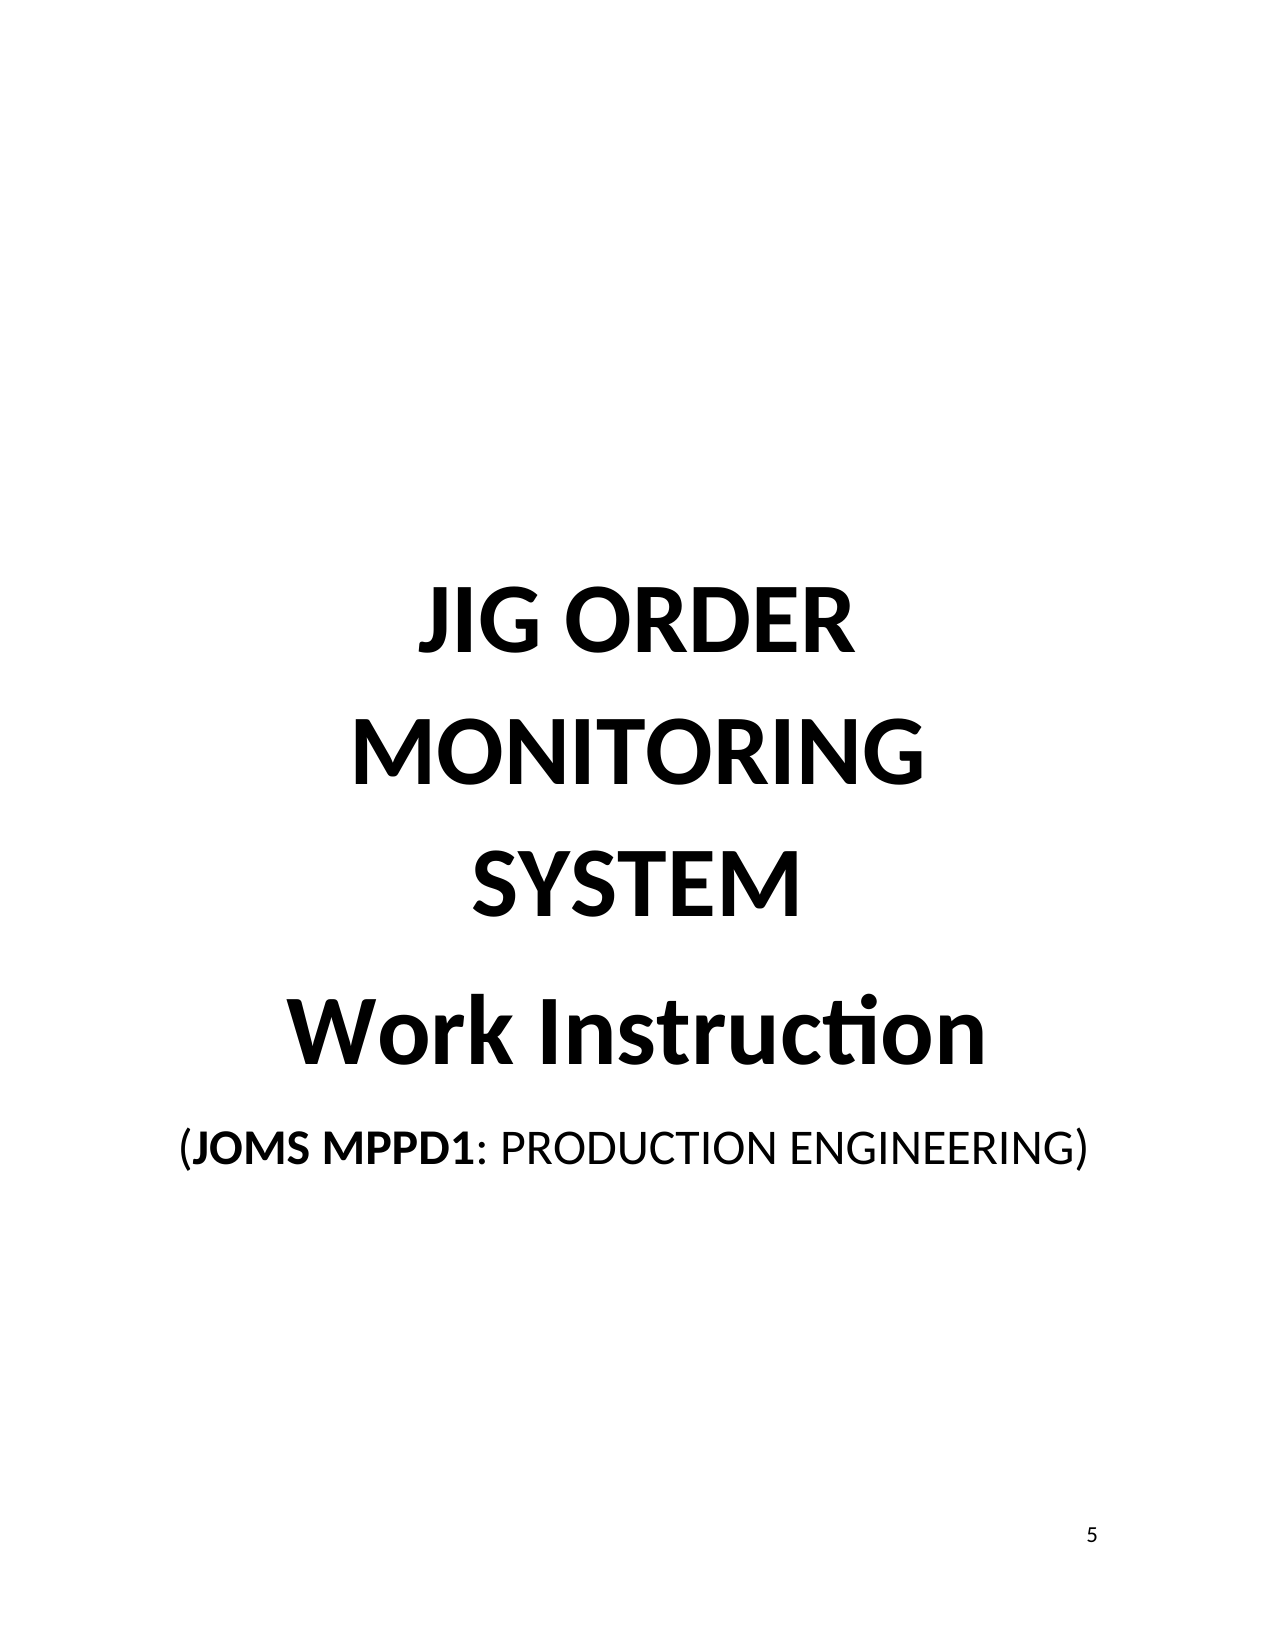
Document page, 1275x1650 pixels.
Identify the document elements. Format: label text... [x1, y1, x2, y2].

text Work Instruction [177, 968, 1098, 1090]
text JIG ORDER MONITORING SYSTEM [177, 556, 1098, 941]
text (JOMS MPPD1: PRODUCTION ENGINEERING) [177, 1116, 1098, 1177]
